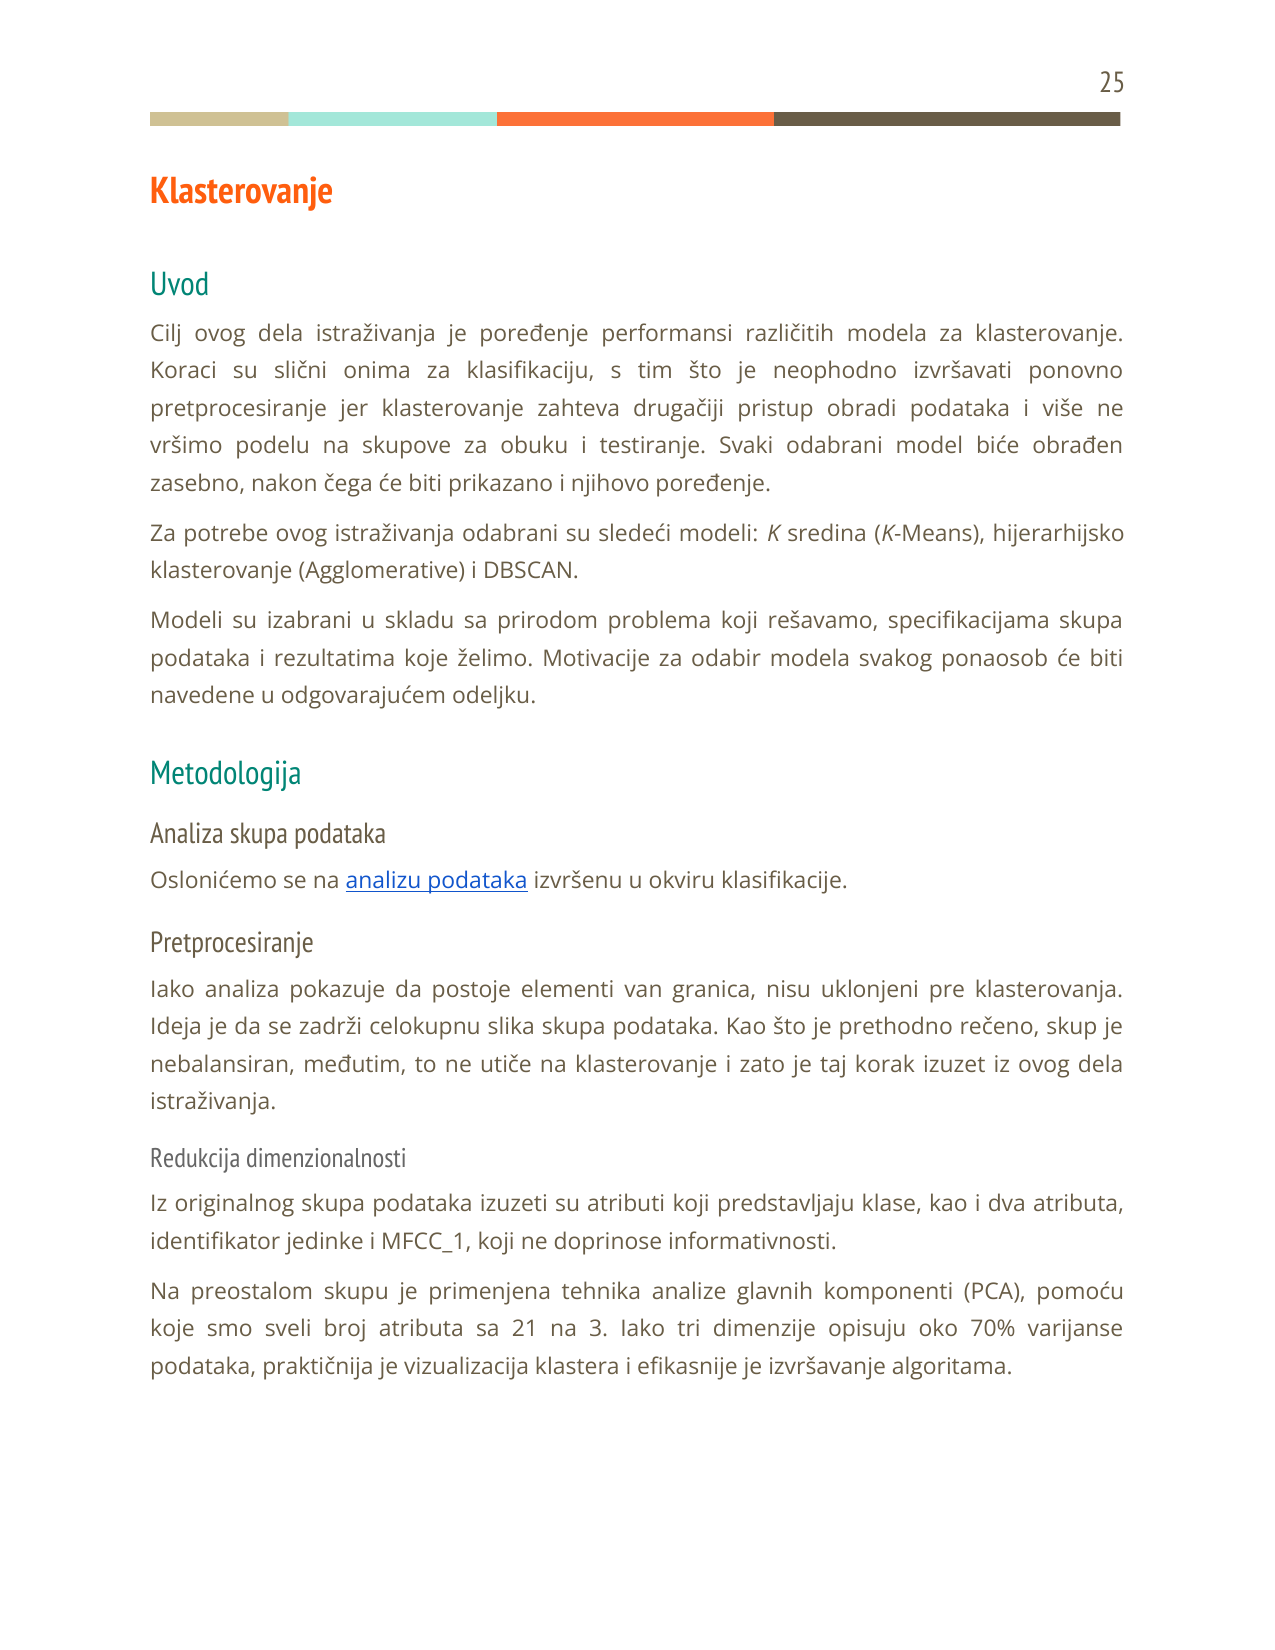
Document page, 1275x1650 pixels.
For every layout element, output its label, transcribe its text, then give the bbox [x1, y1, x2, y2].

text Na preostalom skupu je primenjena tehnika analize glavnih komponenti (PCA), pomoću koje smo sveli broj atributa sa 21 na 3. Iako tri dimenzije opisuju oko 70% varijanse podataka, praktičnija je vizualizacija klastera i efikasnije je izvršavanje algoritama. [150, 1274, 1125, 1381]
picture [150, 112, 1121, 126]
text Za potrebe ovog istraživanja odabrani su sledeći modeli: K sredina (K-Means), hijerarhijsko klasterovanje (Agglomerative) i DBSCAN. [150, 517, 1125, 586]
subtitle Metodologija [150, 750, 1125, 793]
subtitle Uvod [150, 261, 1125, 304]
text Iako analiza pokazuje da postoje elementi van granica, nisu uklonjeni pre klasterovanja. Ideja je da se zadrži celokupnu slika skupa podataka. Kao što je prethodno rečeno, skup je nebalansiran, međutim, to ne utiče na klasterovanje i zato je taj korak izuzet iz ovog dela istraživanja. [150, 973, 1125, 1117]
text Cilj ovog dela istraživanja je poređenje performansi različitih modela za klasterovanje. Koraci su slični onima za klasifikaciju, s tim što je neophodno izvršavati ponovno pretprocesiranje jer klasterovanje zahteva drugačiji pristup obradi podataka i više ne vršimo podelu na skupove za obuku i testiranje. Svaki odabrani model biće obrađen zasebno, nakon čega će biti prikazano i njihovo poređenje. [150, 317, 1125, 498]
text Modeli su izabrani u skladu sa prirodom problema koji rešavamo, specifikacijama skupa podataka i rezultatima koje želimo. Motivacije za odabir modela svakog ponaosob će biti navedene u odgovarajućem odeljku. [150, 604, 1125, 711]
subtitle Klasterovanje [150, 165, 1125, 213]
subtitle Pretprocesiranje [150, 923, 1125, 960]
text Oslonićemo se na analizu podataka izvršenu u okviru klasifikacije. [150, 864, 1125, 896]
subtitle Analiza skupa podataka [150, 814, 1125, 852]
text Iz originalnog skupa podataka izuzeti su atributi koji predstavljaju klase, kao i dva atributa, identifikator jedinke i MFCC_1, koji ne doprinose informativnosti. [150, 1187, 1125, 1256]
subtitle Redukcija dimenzionalnosti [150, 1139, 1125, 1174]
